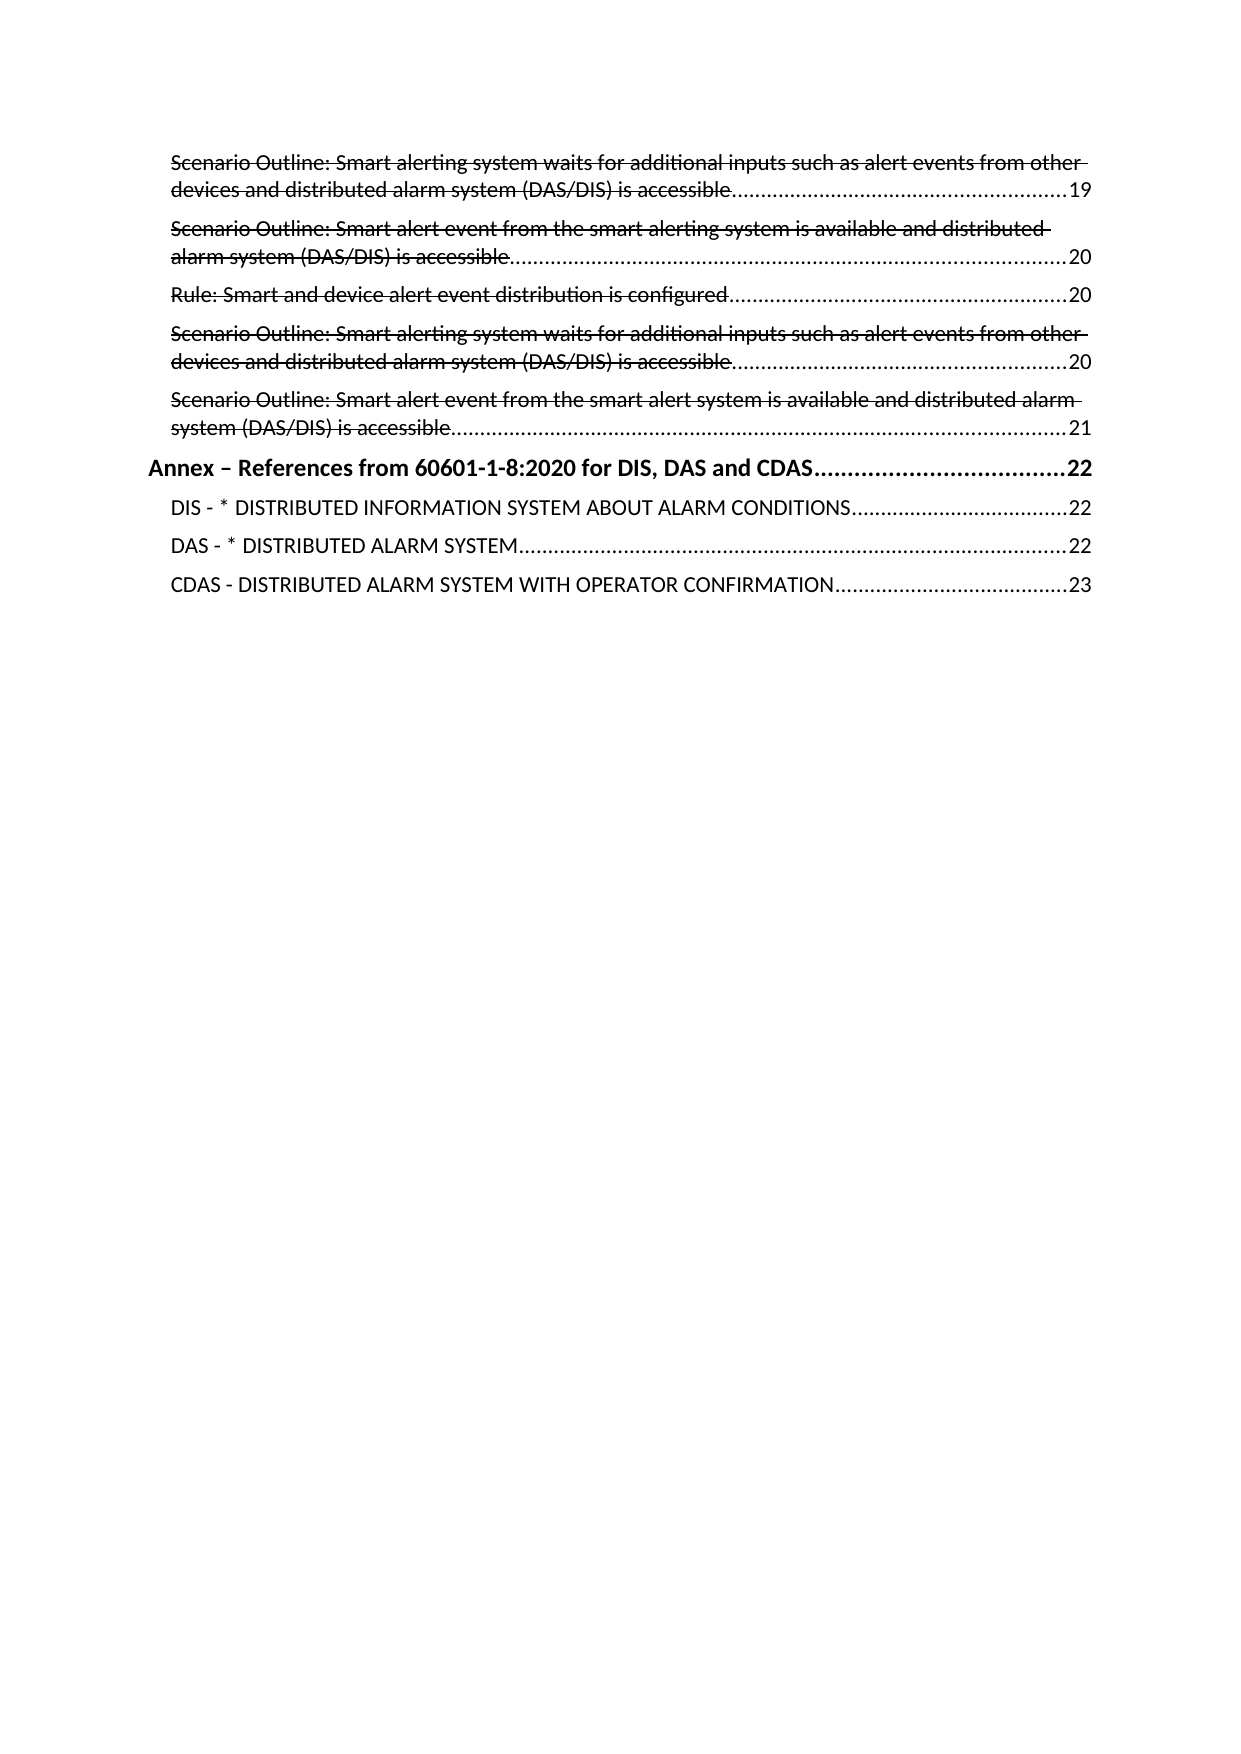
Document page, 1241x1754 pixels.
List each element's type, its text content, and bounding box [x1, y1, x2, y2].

text Annex – References from 60601-1-8:2020 for DIS, DAS and CDAS 22 [148, 452, 1093, 482]
text Scenario Outline: Smart alert event from the smart alerting system is available and distributed alarm system (DAS/DIS) is accessible 20 [171, 214, 1093, 270]
text DAS - * DISTRIBUTED ALARM SYSTEM 22 [171, 531, 1093, 559]
text CDAS - DISTRIBUTED ALARM SYSTEM WITH OPERATOR CONFIRMATION 23 [171, 570, 1093, 598]
text Scenario Outline: Smart alerting system waits for additional inputs such as alert events from other devices and distributed alarm system (DAS/DIS) is accessible 20 [171, 319, 1093, 375]
text Scenario Outline: Smart alert event from the smart alert system is available and distributed alarm system (DAS/DIS) is accessible 21 [171, 385, 1093, 441]
text Rule: Smart and device alert event distribution is configured 20 [171, 281, 1093, 308]
text Scenario Outline: Smart alerting system waits for additional inputs such as alert events from other devices and distributed alarm system (DAS/DIS) is accessible 19 [171, 148, 1093, 204]
text DIS - * DISTRIBUTED INFORMATION SYSTEM ABOUT ALARM CONDITIONS 22 [171, 493, 1093, 521]
